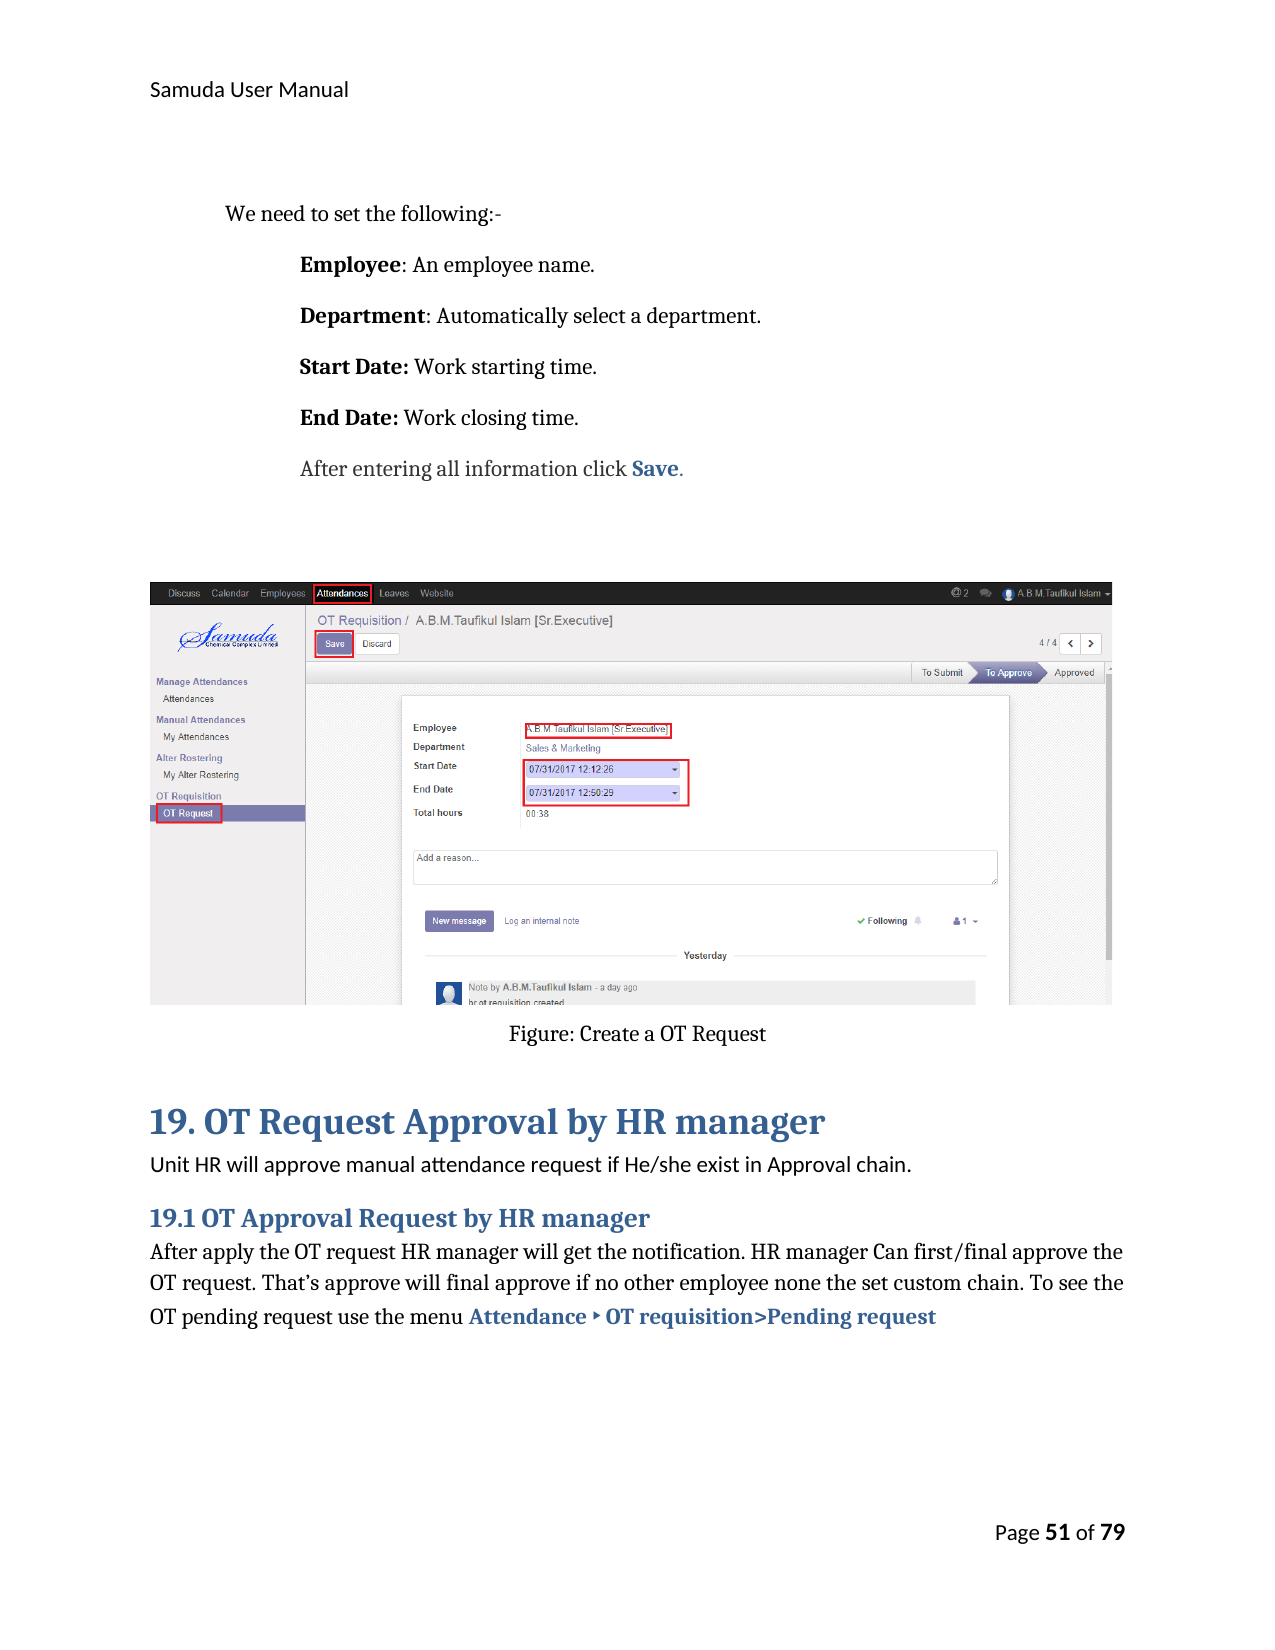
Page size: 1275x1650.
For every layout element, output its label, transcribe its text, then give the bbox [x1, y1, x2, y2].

subtitle 19. OT Request Approval by HR manager [150, 1101, 1125, 1144]
text We need to set the following:- [150, 201, 1125, 227]
text Start Date: Work starting time. [187, 354, 1125, 381]
subtitle 19.1 OT Approval Request by HR manager [150, 1203, 1125, 1234]
text Department: Automatically select a department. [187, 303, 1125, 329]
text Figure: Create a OT Request [150, 1021, 1125, 1047]
text End Date: Work closing time. [187, 405, 1125, 432]
text After apply the OT request HR manager will get the notification. HR manager Can first/final approve the OT request. That’s approve will final approve if no other employee none the set custom chain. To see the OT pending request use the menu Attendance ‣ OT requisition>Pending request [150, 1239, 1125, 1332]
text Unit HR will approve manual attendance request if He/she exist in Approval chain. [150, 1150, 1125, 1178]
text Employee: An employee name. [187, 252, 1125, 278]
text After entering all information click Save. [150, 456, 1125, 483]
picture [150, 582, 1113, 1005]
